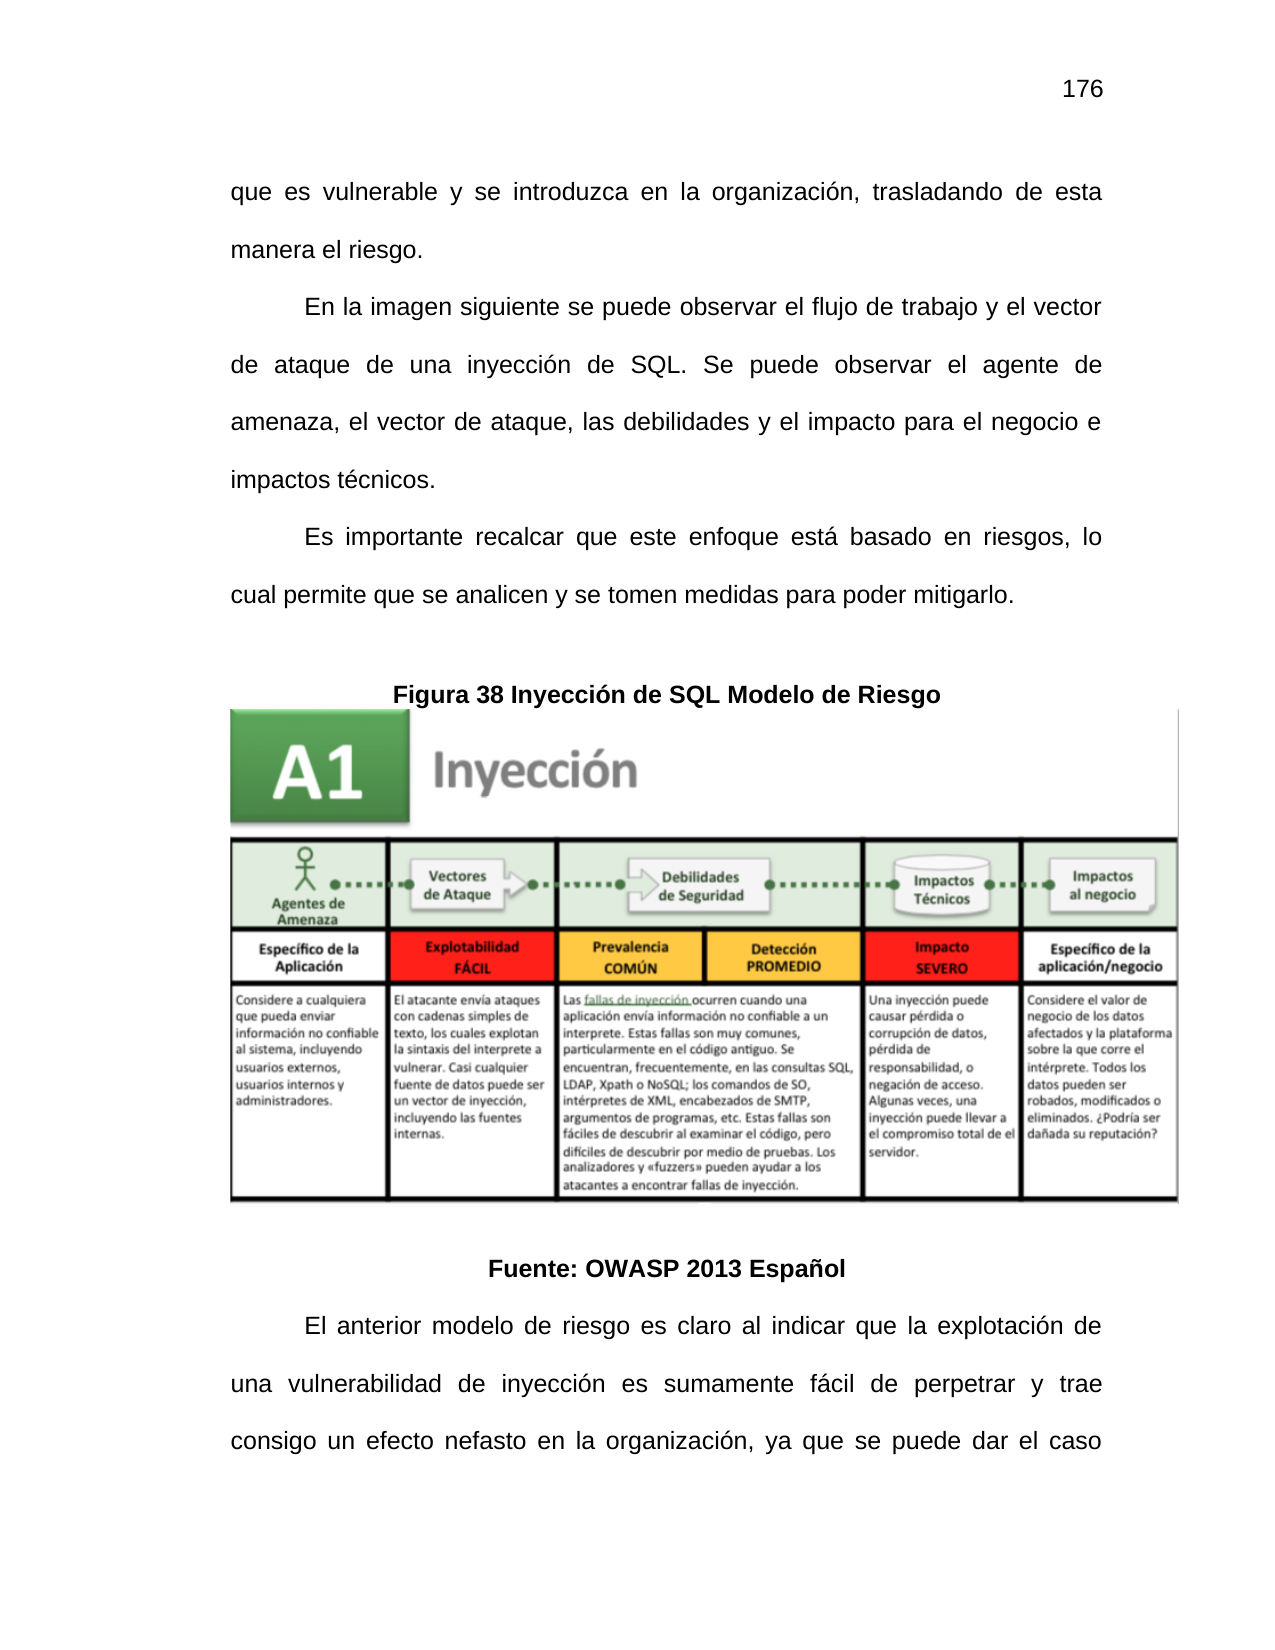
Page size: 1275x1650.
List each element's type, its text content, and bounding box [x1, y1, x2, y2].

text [230, 1311, 1104, 1455]
text Figura 38 Inyección de SQL Modelo de Riesgo [230, 680, 1104, 709]
picture [230, 709, 1179, 1204]
text Es importante recalcar que este enfoque está basado en riesgos, lo cual permite que se analicen y se tomen medidas para poder mitigarlo. [230, 522, 1104, 608]
subtitle Fuente: OWASP 2013 Español [230, 1253, 1104, 1282]
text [230, 177, 1104, 263]
text En la imagen siguiente se puede observar el flujo de trabajo y el vector de ataque de una inyección de SQL. Se puede observar el agente de amenaza, el vector de ataque, las debilidades y el impacto para el negocio e impactos técnicos. [230, 292, 1104, 493]
